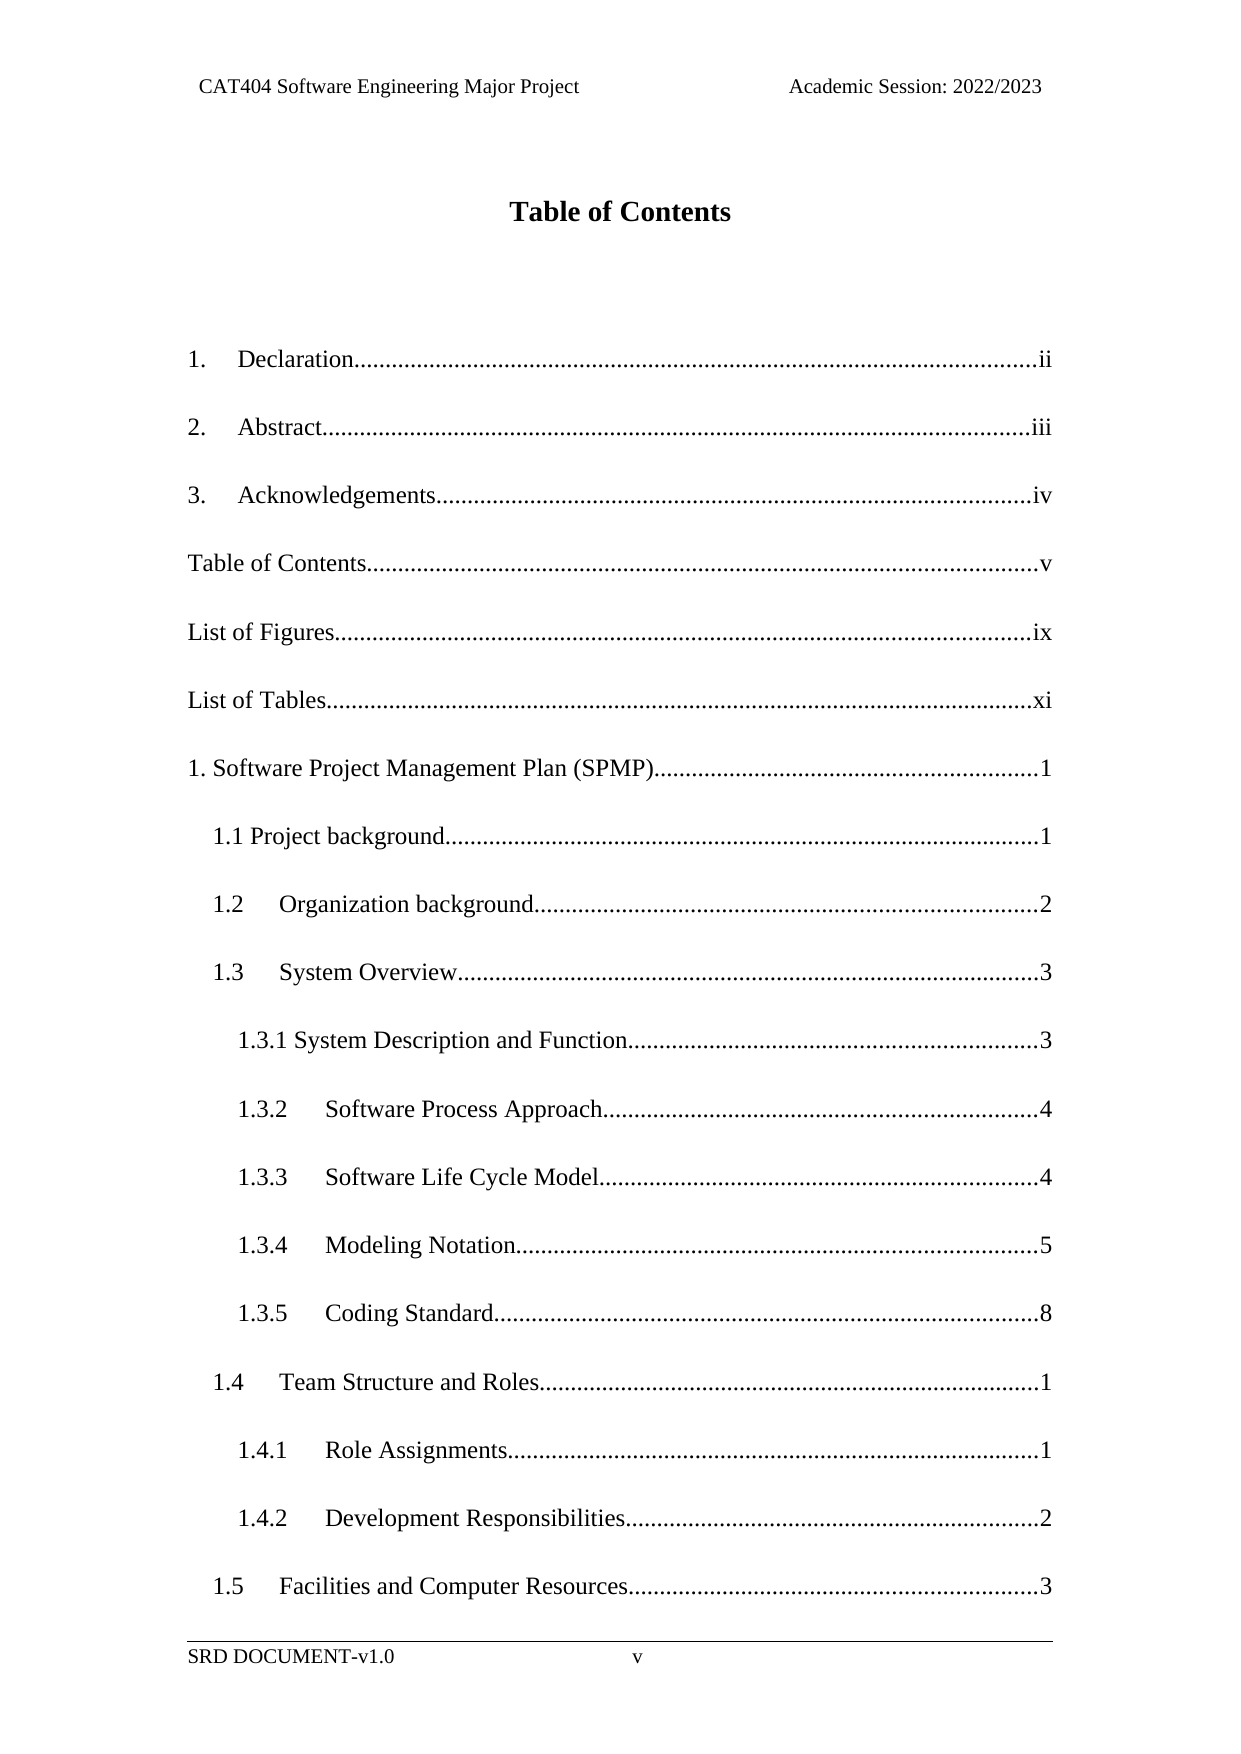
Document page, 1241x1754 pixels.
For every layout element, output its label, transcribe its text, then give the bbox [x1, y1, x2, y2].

subtitle Table of Contents [187, 194, 1053, 228]
